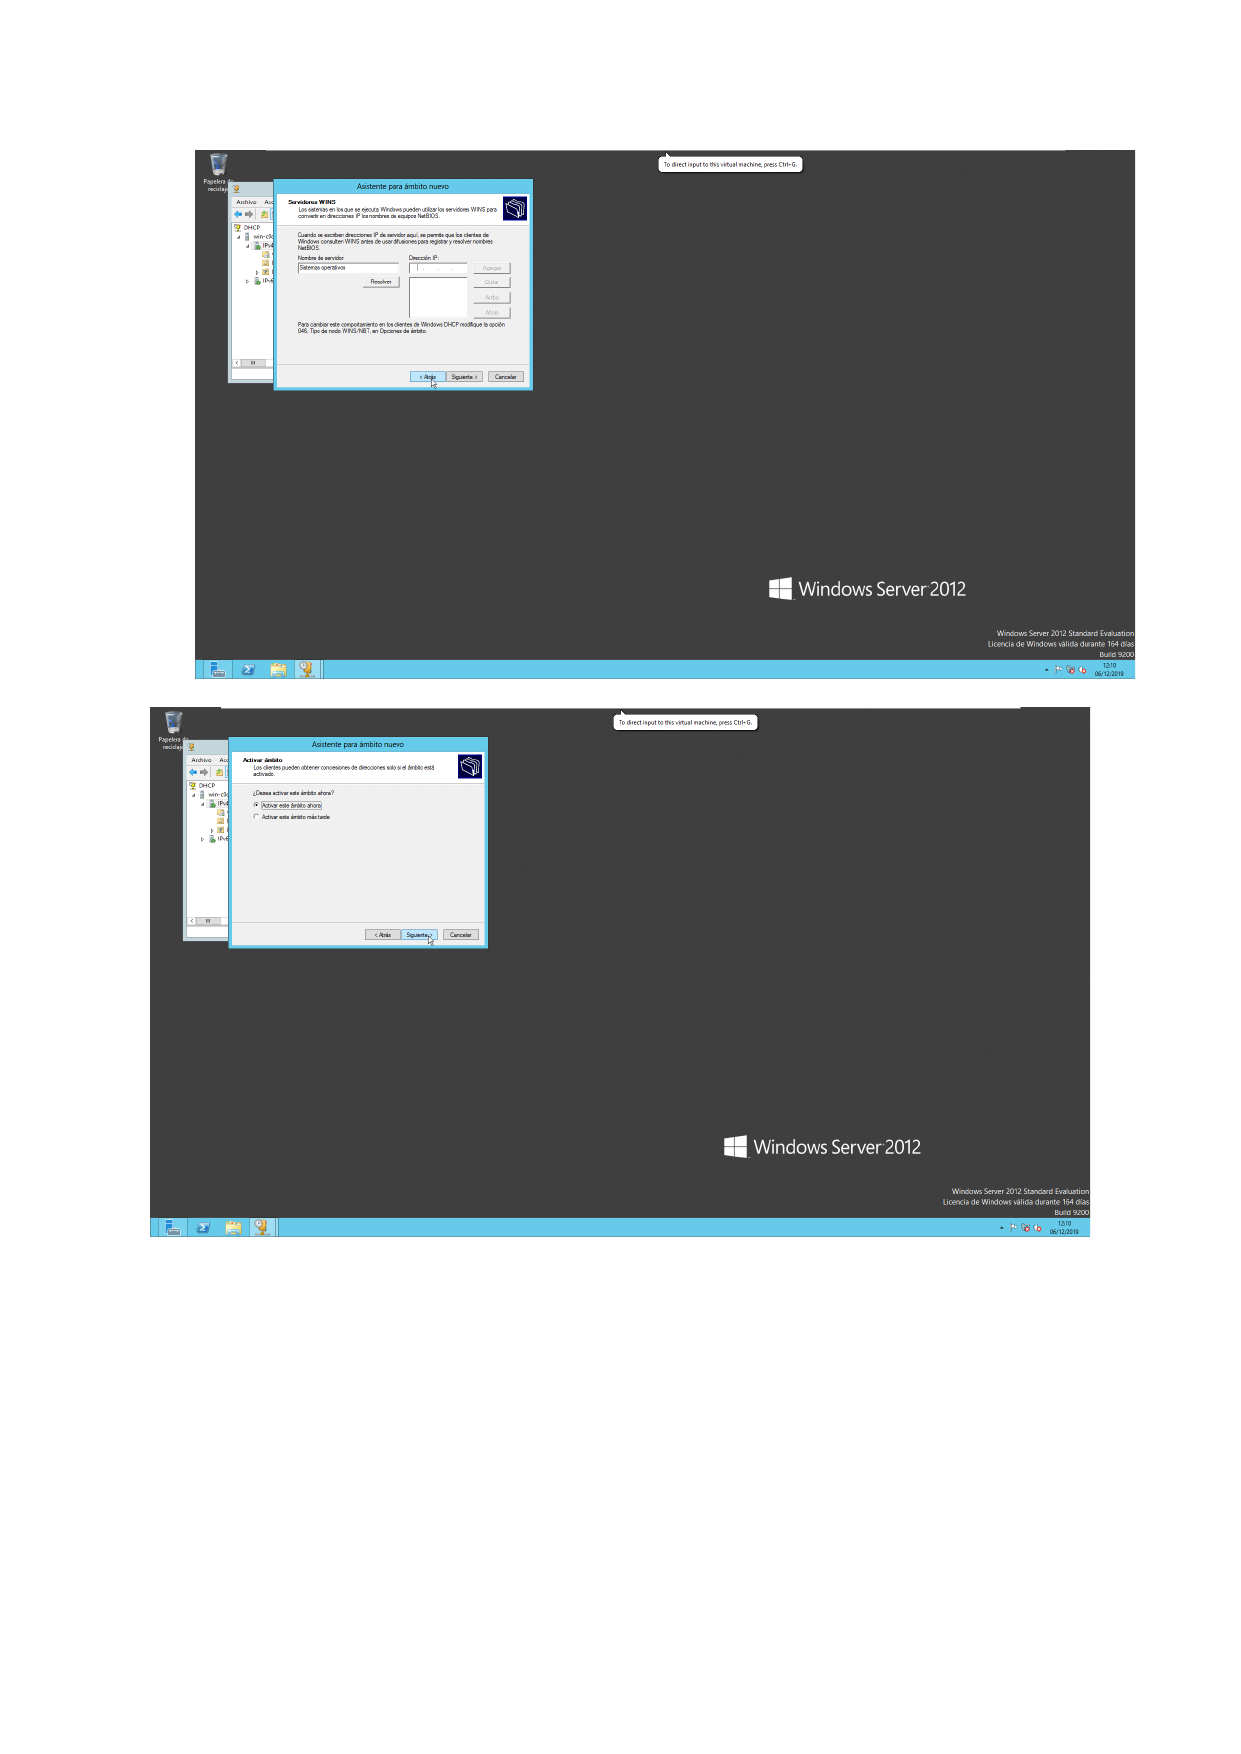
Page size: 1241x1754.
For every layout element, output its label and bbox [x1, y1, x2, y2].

picture [195, 150, 1136, 679]
picture [150, 707, 1091, 1237]
